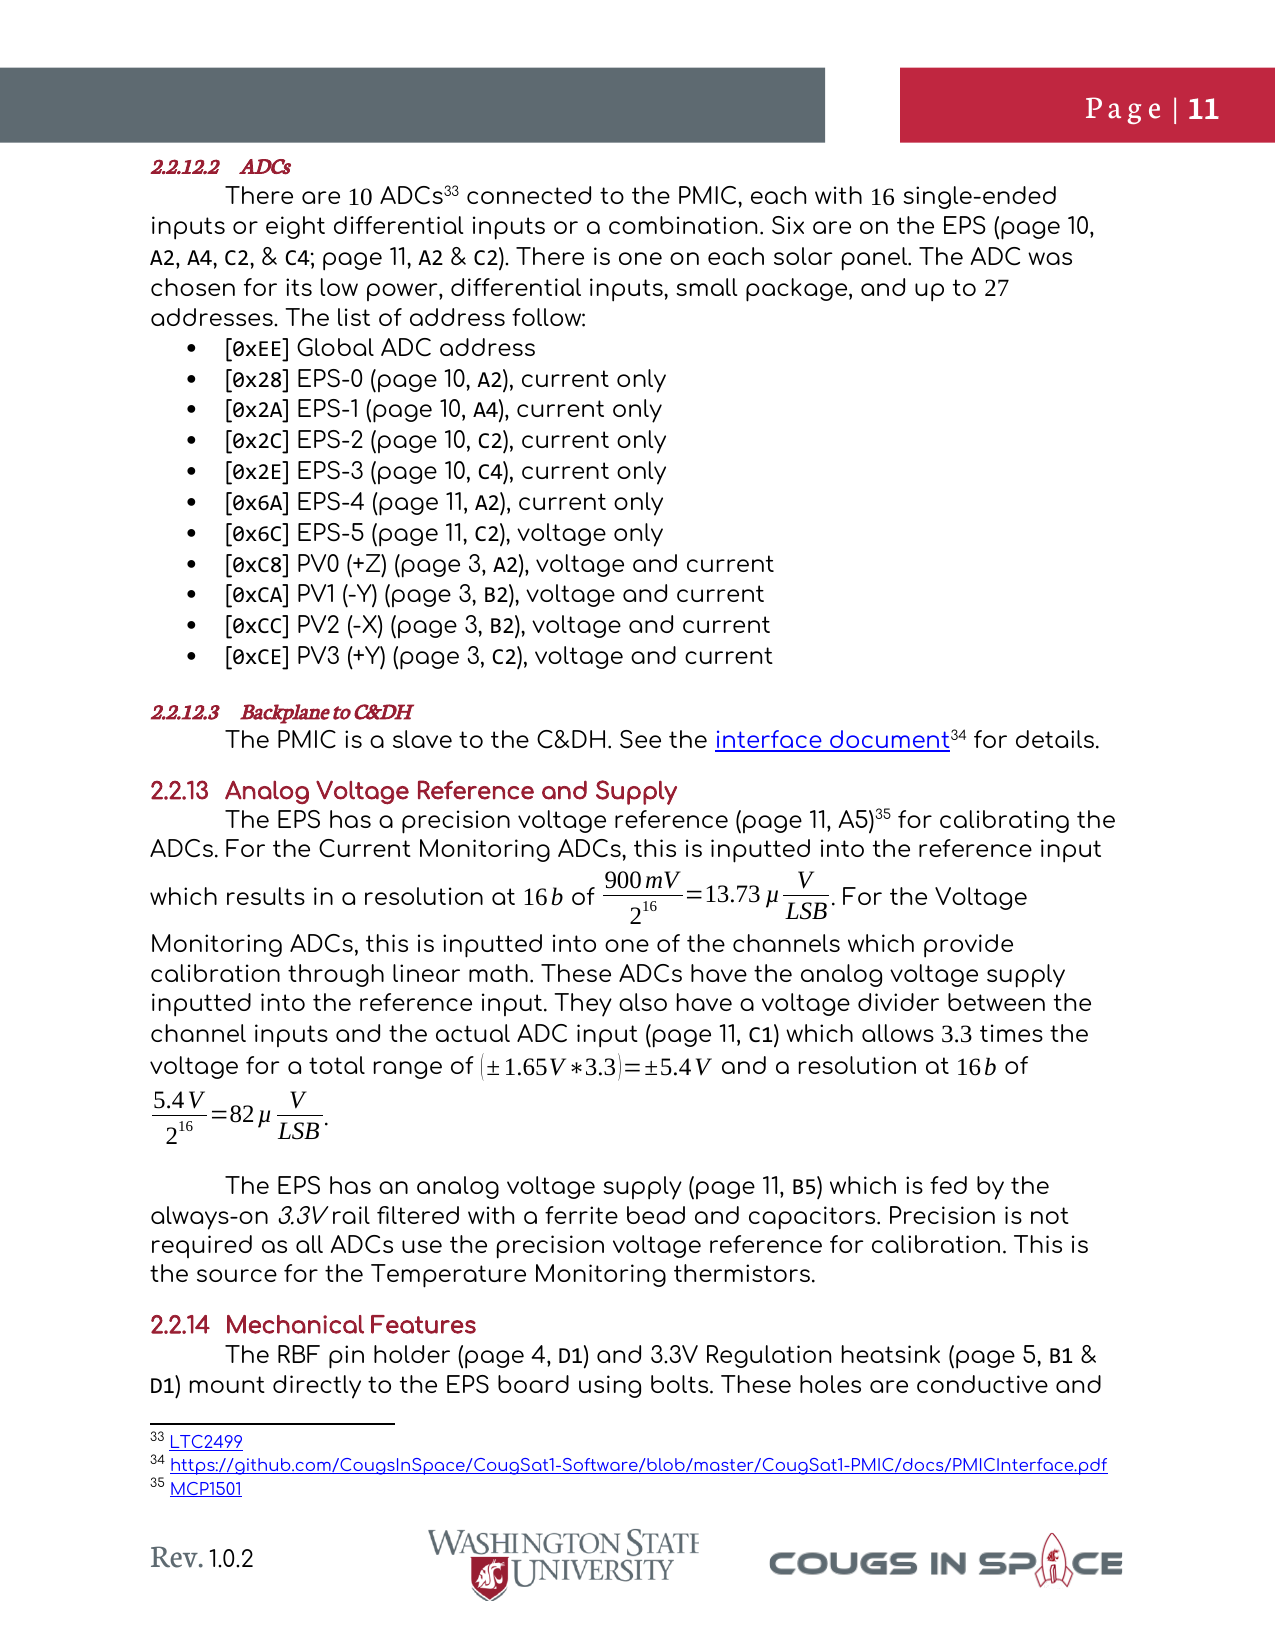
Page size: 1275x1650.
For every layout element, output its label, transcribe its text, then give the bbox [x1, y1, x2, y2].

list [0xCA] PV1 (-Y) (page 3, B2), voltage and current [187, 582, 1125, 609]
list [0xCC] PV2 (-X) (page 3, B2), voltage and current [187, 613, 1125, 640]
subtitle Backplane to C&DH [150, 695, 1125, 724]
text There are ADCs connected to the PMIC, each with single-ended inputs or eight differential inputs or a combination. Six are on the EPS (page 10, A2, A4, C2, & C4; page 11, A2 & C2). There is one on each solar panel. The ADC was chosen for its low power, differential inputs, small package, and up to addresses. The list of address follow: [150, 183, 1125, 332]
list [0x6A] EPS-4 (page 11, A2), current only [187, 489, 1125, 516]
list [0x28] EPS-0 (page 10, A2), current only [187, 366, 1125, 393]
text The EPS has a precision voltage reference (page 11, A5) for calibrating the ADCs. For the Current Monitoring ADCs, this is inputted into the reference input which results in a resolution at of . For the Voltage Monitoring ADCs, this is inputted into one of the channels which provide calibration through linear math. These ADCs have the analog voltage supply inputted into the reference input. They also have a voltage divider between the channel inputs and the actual ADC input (page 11, C1) which allows times the voltage for a total range of and a resolution at of . [150, 808, 1125, 1149]
subtitle ADCs [150, 150, 1125, 179]
list [0xEE] Global ADC address [187, 335, 1125, 362]
subtitle Analog Voltage Reference and Supply [150, 779, 1125, 804]
list [0xCE] PV3 (+Y) (page 3, C2), voltage and current [187, 644, 1125, 671]
picture [426, 1528, 699, 1601]
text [150, 1342, 1125, 1400]
list [0xC8] PV0 (+Z) (page 3, A2), voltage and current [187, 551, 1125, 578]
list [0x2C] EPS-2 (page 10, C2), current only [187, 428, 1125, 455]
subtitle Mechanical Features [150, 1313, 1125, 1338]
list [0x6C] EPS-5 (page 11, C2), voltage only [187, 520, 1125, 547]
list [0x2E] EPS-3 (page 10, C4), current only [187, 459, 1125, 486]
picture [769, 1532, 1123, 1589]
text The PMIC is a slave to the C&DH. See the interface document for details. [150, 728, 1125, 754]
list [0x2A] EPS-1 (page 10, A4), current only [187, 397, 1125, 424]
text The EPS has an analog voltage supply (page 11, B5) which is fed by the always-on 3.3V rail filtered with a ferrite bead and capacitors. Precision is not required as all ADCs use the precision voltage reference for calibration. This is the source for the Temperature Monitoring thermistors. [150, 1173, 1125, 1288]
